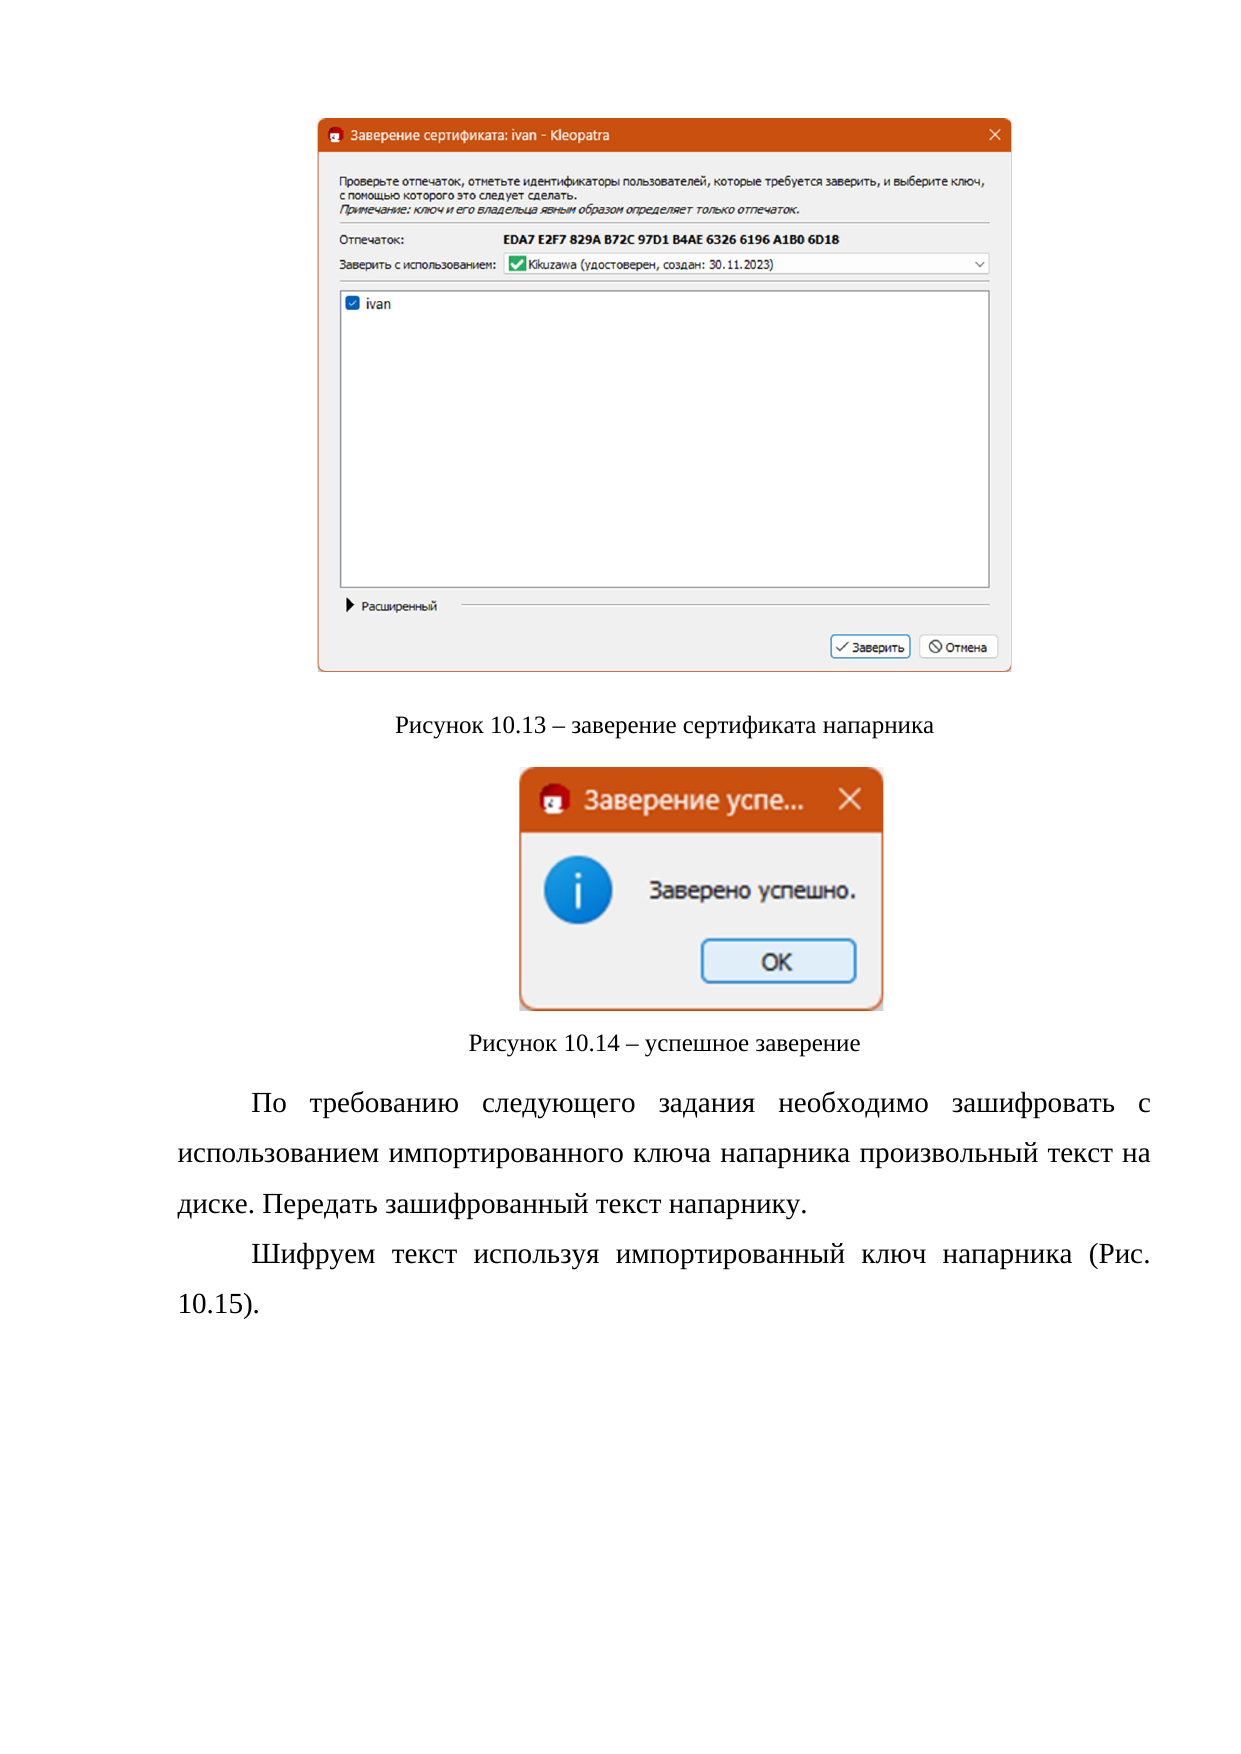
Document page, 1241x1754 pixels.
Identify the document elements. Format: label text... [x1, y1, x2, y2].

text Рисунок 10.13 – заверение сертификата напарника [177, 710, 1152, 739]
text Шифруем текст используя импортированный ключ напарника (Рис. 10.15). [177, 1236, 1152, 1320]
picture [519, 767, 884, 1011]
picture [317, 118, 1012, 672]
text По требованию следующего задания необходимо зашифровать с использованием импортированного ключа напарника произвольный текст на диске. Передать зашифрованный текст напарнику. [177, 1085, 1152, 1219]
text Рисунок 10.14 – успешное заверение [177, 1028, 1152, 1057]
